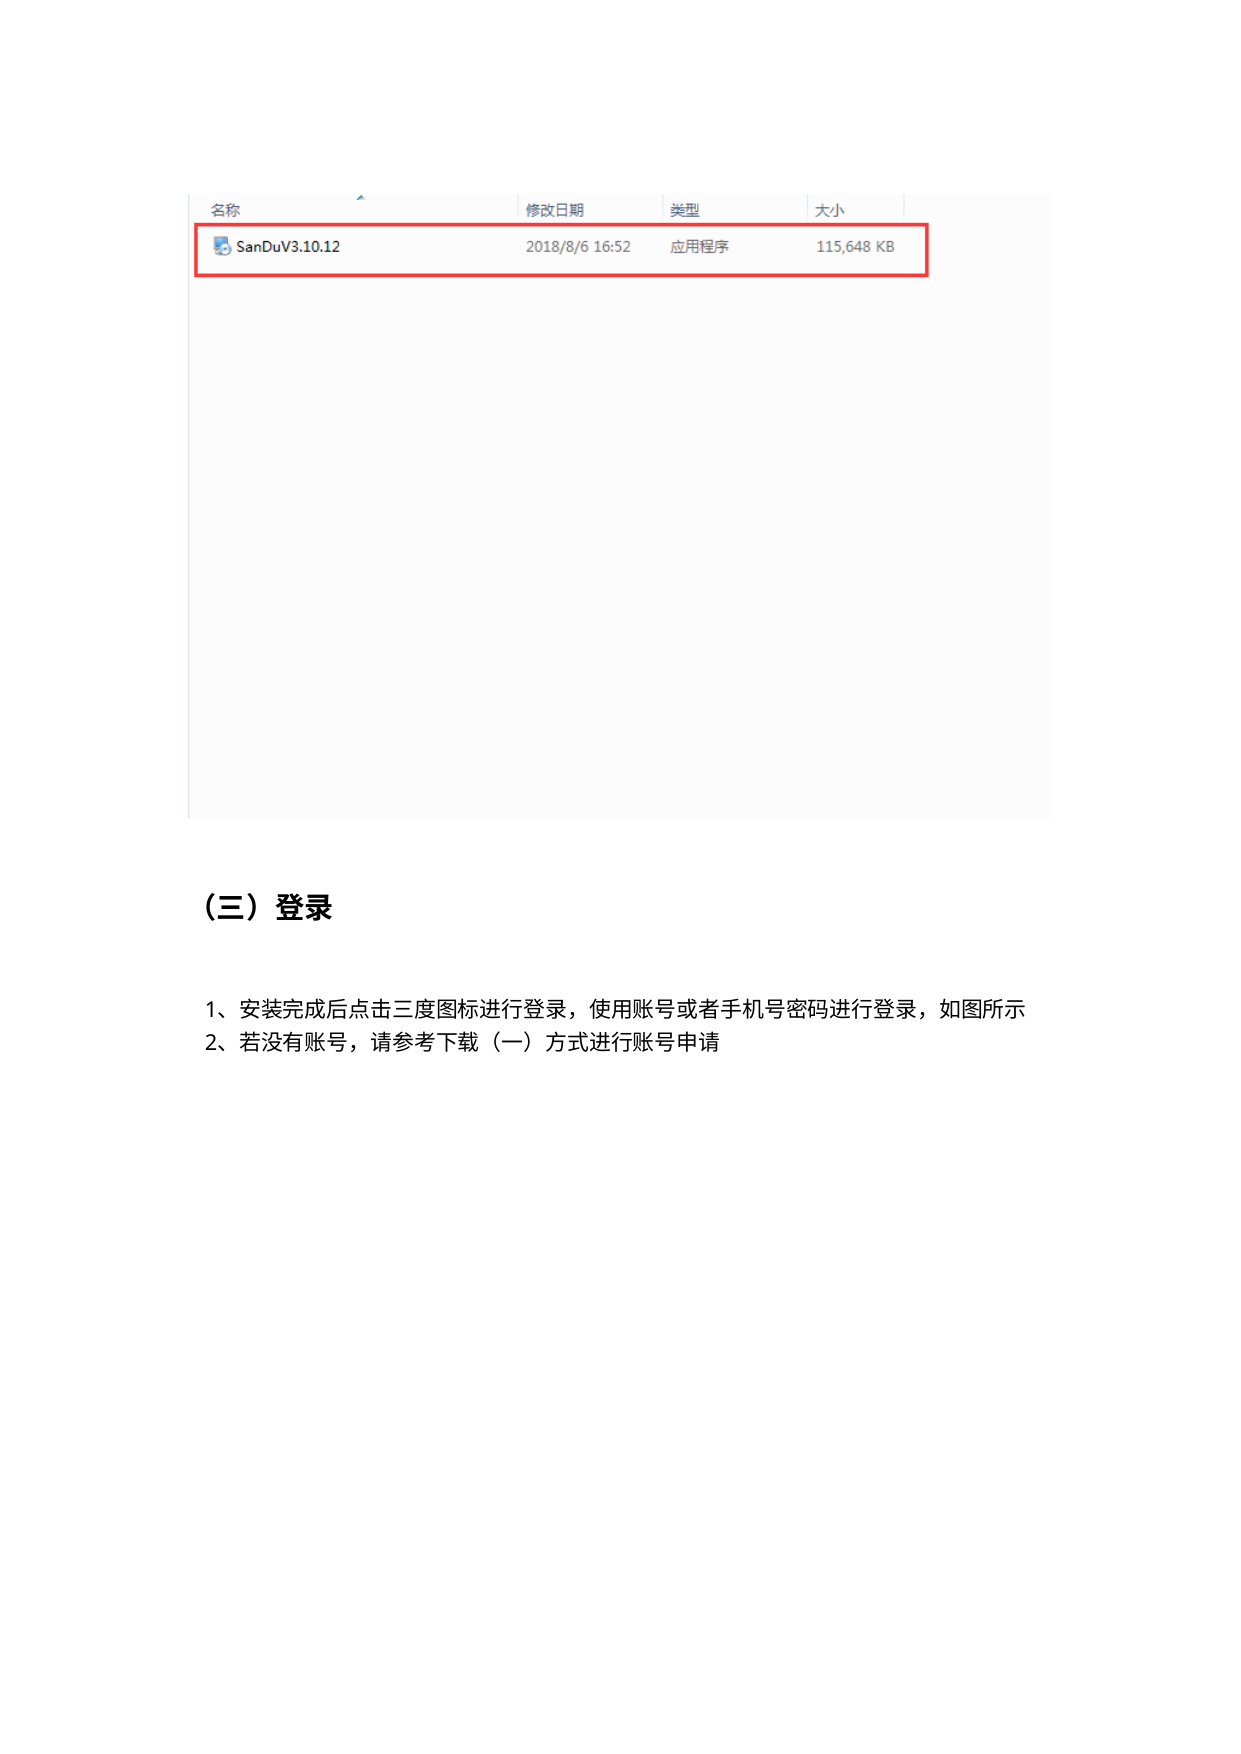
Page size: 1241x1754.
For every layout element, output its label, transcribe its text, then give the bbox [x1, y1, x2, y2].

list 1、安装完成后点击三度图标进行登录，使用账号或者手机号密码进行登录，如图所示 [187, 992, 1053, 1024]
subtitle （三）登录 [187, 874, 1053, 939]
picture [187, 194, 1053, 818]
list 2、若没有账号，请参考下载（一）方式进行账号申请 [187, 1024, 1053, 1057]
